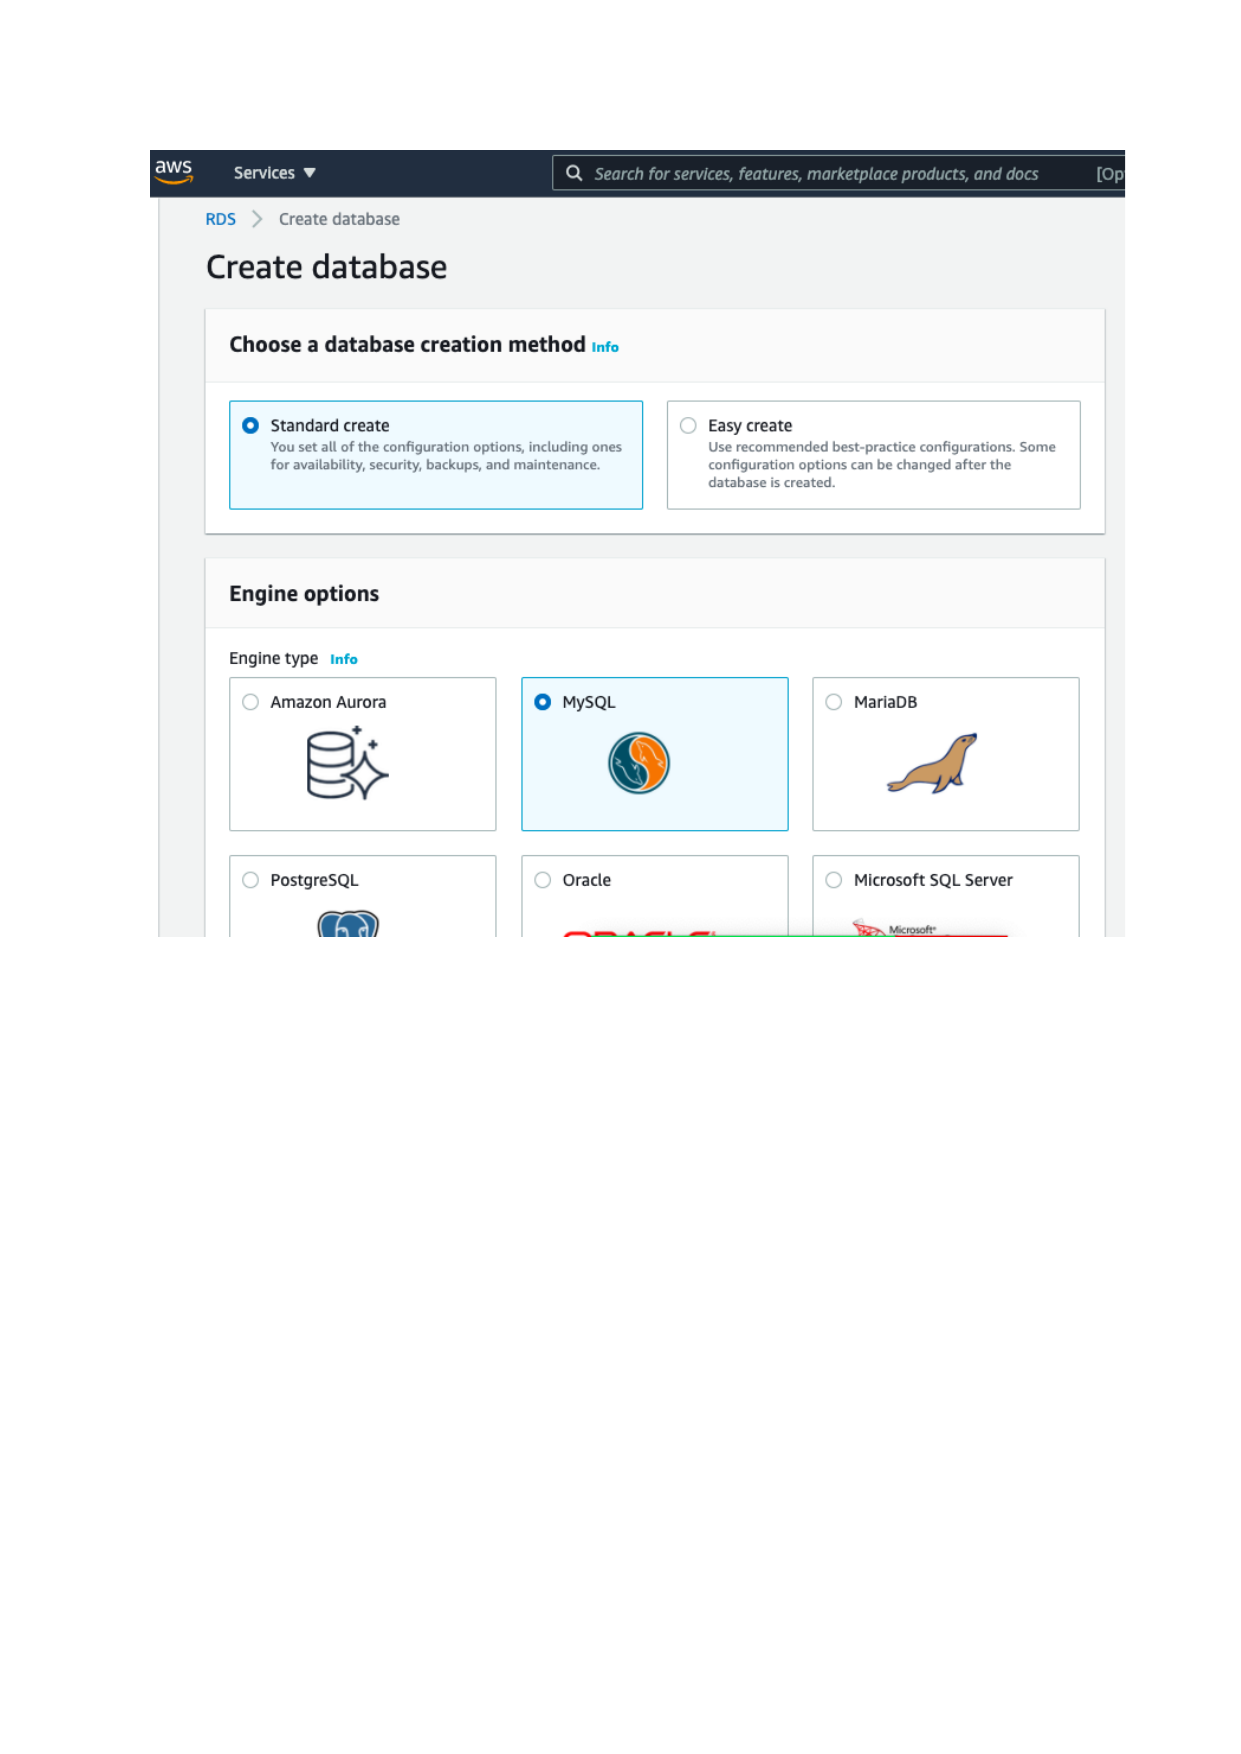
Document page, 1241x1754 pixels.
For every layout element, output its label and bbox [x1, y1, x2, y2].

picture [150, 150, 1125, 937]
